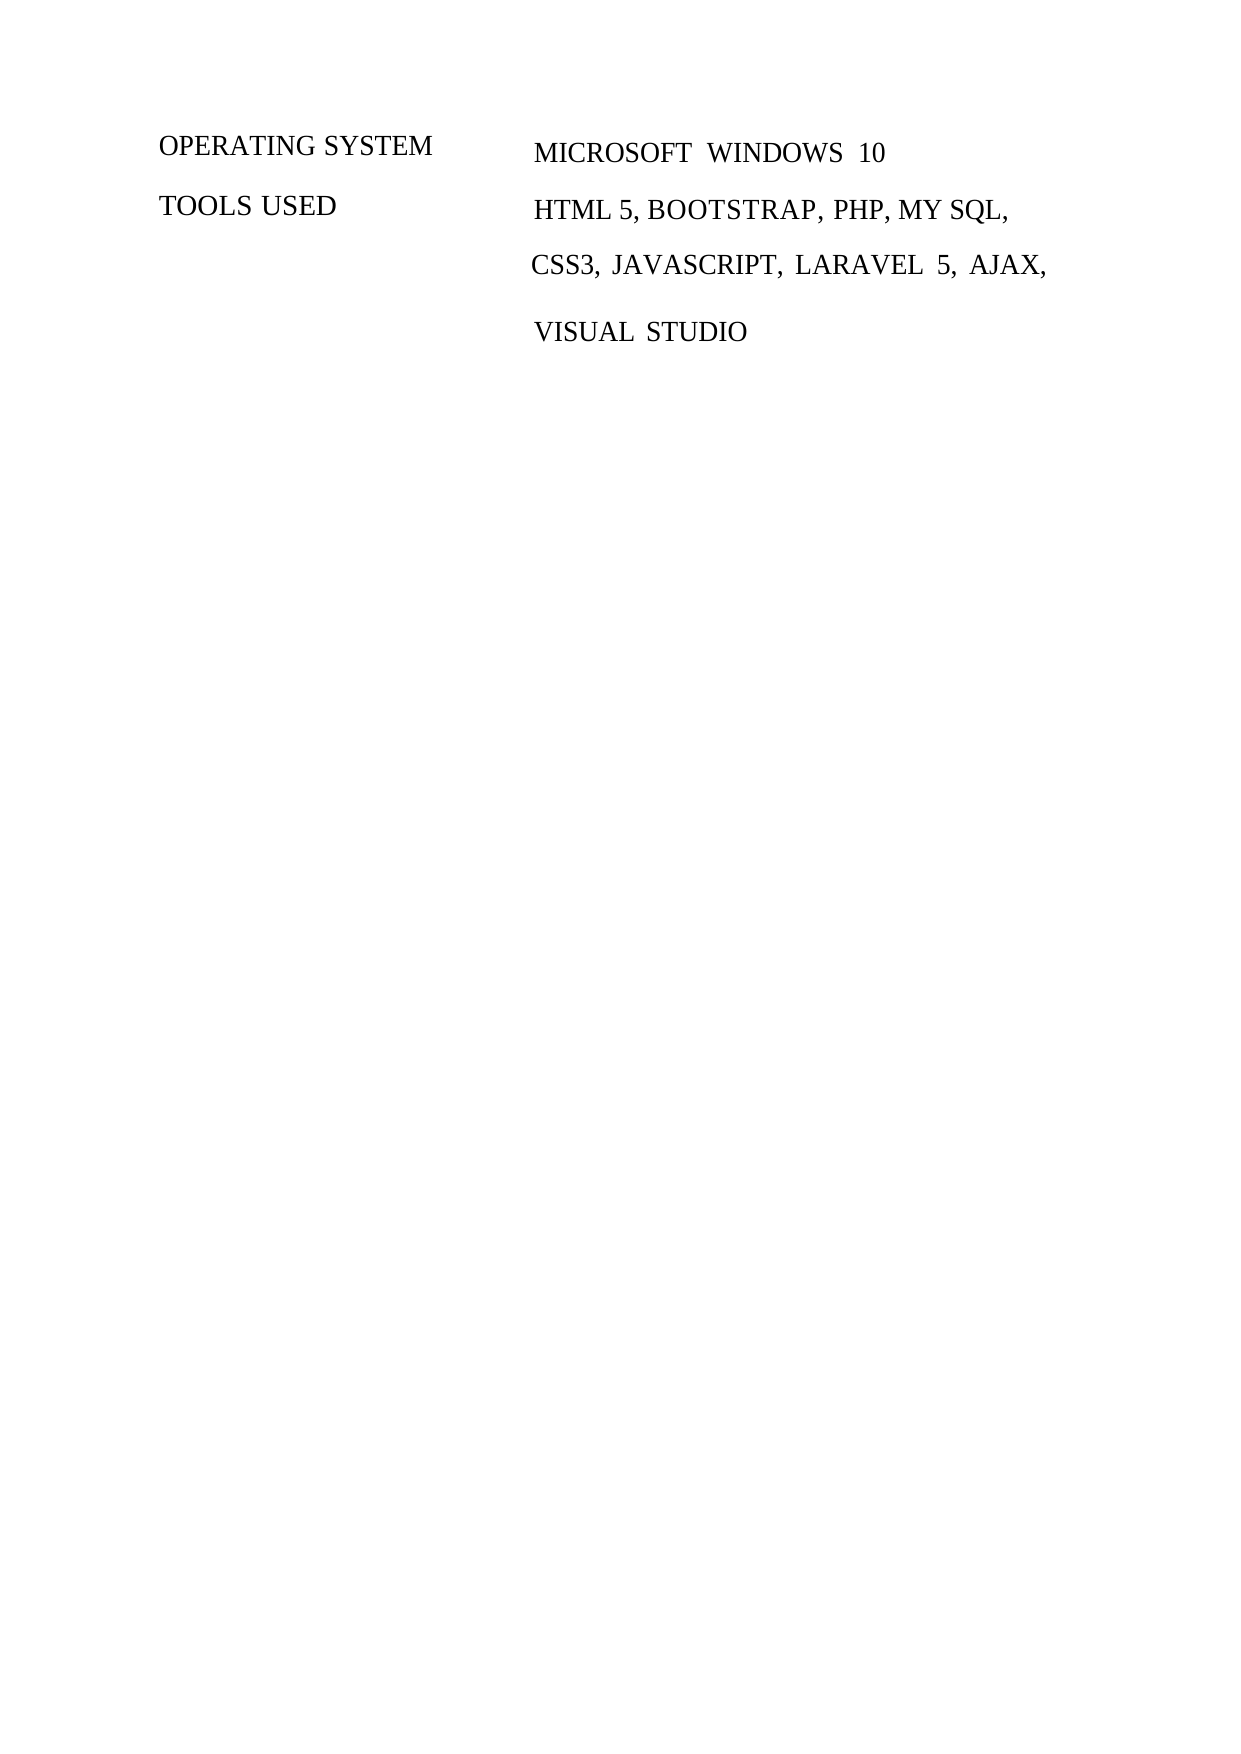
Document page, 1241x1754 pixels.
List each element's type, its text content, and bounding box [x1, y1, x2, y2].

text VISUAL STUDIO [534, 314, 1201, 348]
text OPERATING SYSTEM TOOLS USED [158, 128, 443, 222]
text HTML 5, BOOTSTRAP, PHP, MY SQL, CSS3, JAVASCRIPT, LARAVEL 5, AJAX, [531, 192, 1049, 281]
text MICROSOFT WINDOWS 10 [534, 135, 1201, 168]
